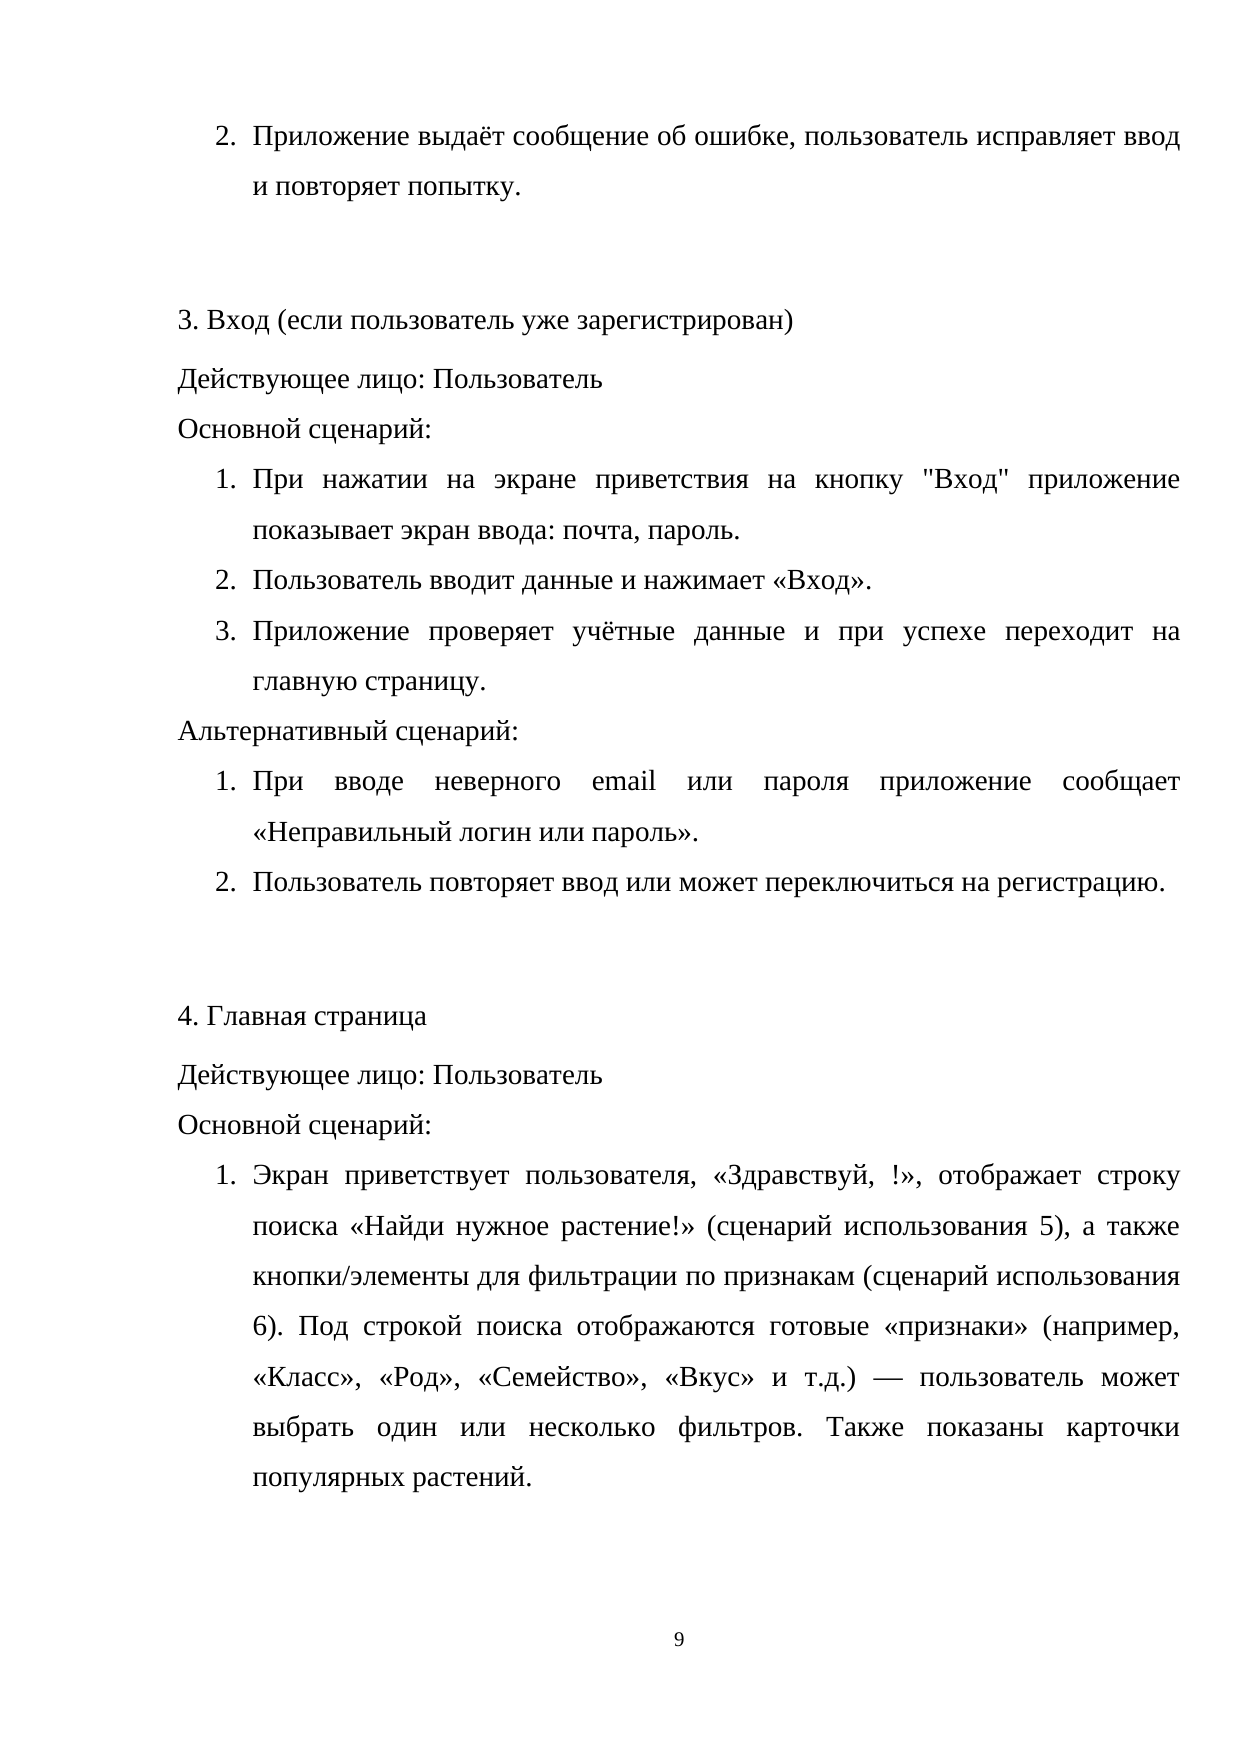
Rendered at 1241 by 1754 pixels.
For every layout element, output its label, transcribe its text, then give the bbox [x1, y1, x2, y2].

text Действующее лицо: Пользователь [177, 361, 1181, 394]
subtitle 3. Вход (если пользователь уже зарегистрирован) [177, 302, 1181, 336]
list Пользователь вводит данные и нажимает «Вход». [215, 562, 1181, 596]
list Пользователь повторяет ввод или может переключиться на регистрацию. [215, 864, 1181, 898]
list Экран приветствует пользователя, «Здравствуй, !», отображает строку поиска «Найди нужное растение!» (сценарий использования 5), а также кнопки/элементы для фильтрации по признакам (сценарий использования 6). Под строкой поиска отображаются готовые «признаки» (например, «Класс», «Род», «Семейство», «Вкус» и т.д.) — пользователь может выбрать один или несколько фильтров. Также показаны карточки популярных растений. [215, 1157, 1181, 1493]
text Действующее лицо: Пользователь [177, 1057, 1181, 1090]
list При вводе неверного email или пароля приложение сообщает «Неправильный логин или пароль». [215, 763, 1181, 847]
list Приложение выдаёт сообщение об ошибке, пользователь исправляет ввод и повторяет попытку. [215, 118, 1181, 202]
text Альтернативный сценарий: [177, 713, 1181, 747]
subtitle 4. Главная страница [177, 998, 1181, 1032]
text Основной сценарий: [177, 411, 1181, 445]
list Приложение проверяет учётные данные и при успехе переходит на главную страницу. [215, 613, 1181, 696]
text Основной сценарий: [177, 1107, 1181, 1141]
list При нажатии на экране приветствия на кнопку "Вход" приложение показывает экран ввода: почта, пароль. [215, 462, 1181, 546]
